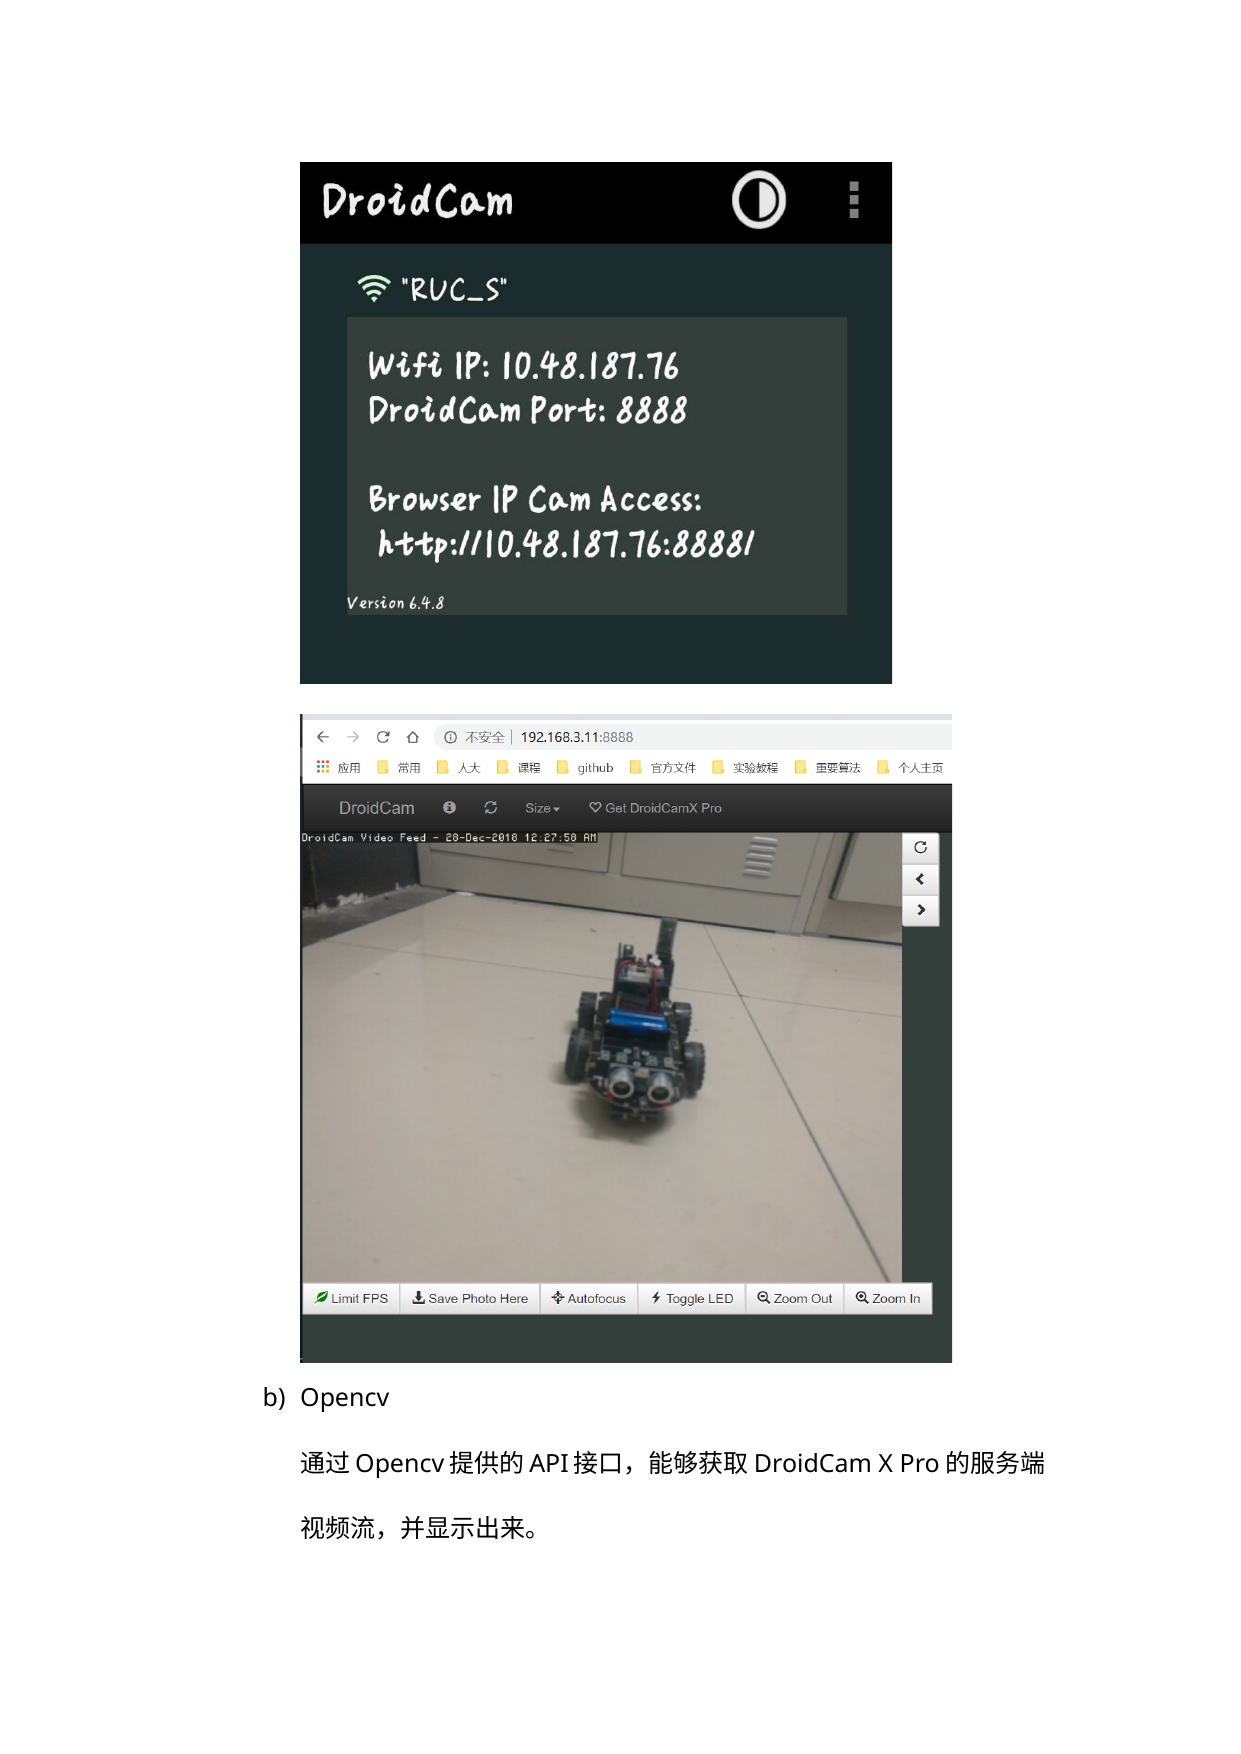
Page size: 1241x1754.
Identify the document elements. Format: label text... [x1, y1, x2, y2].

list Opencv [262, 1364, 1053, 1429]
picture [300, 162, 893, 684]
picture [300, 714, 953, 1363]
list 通过Opencv提供的API接口，能够获取DroidCam X Pro的服务端视频流，并显示出来。 [300, 1429, 1053, 1559]
